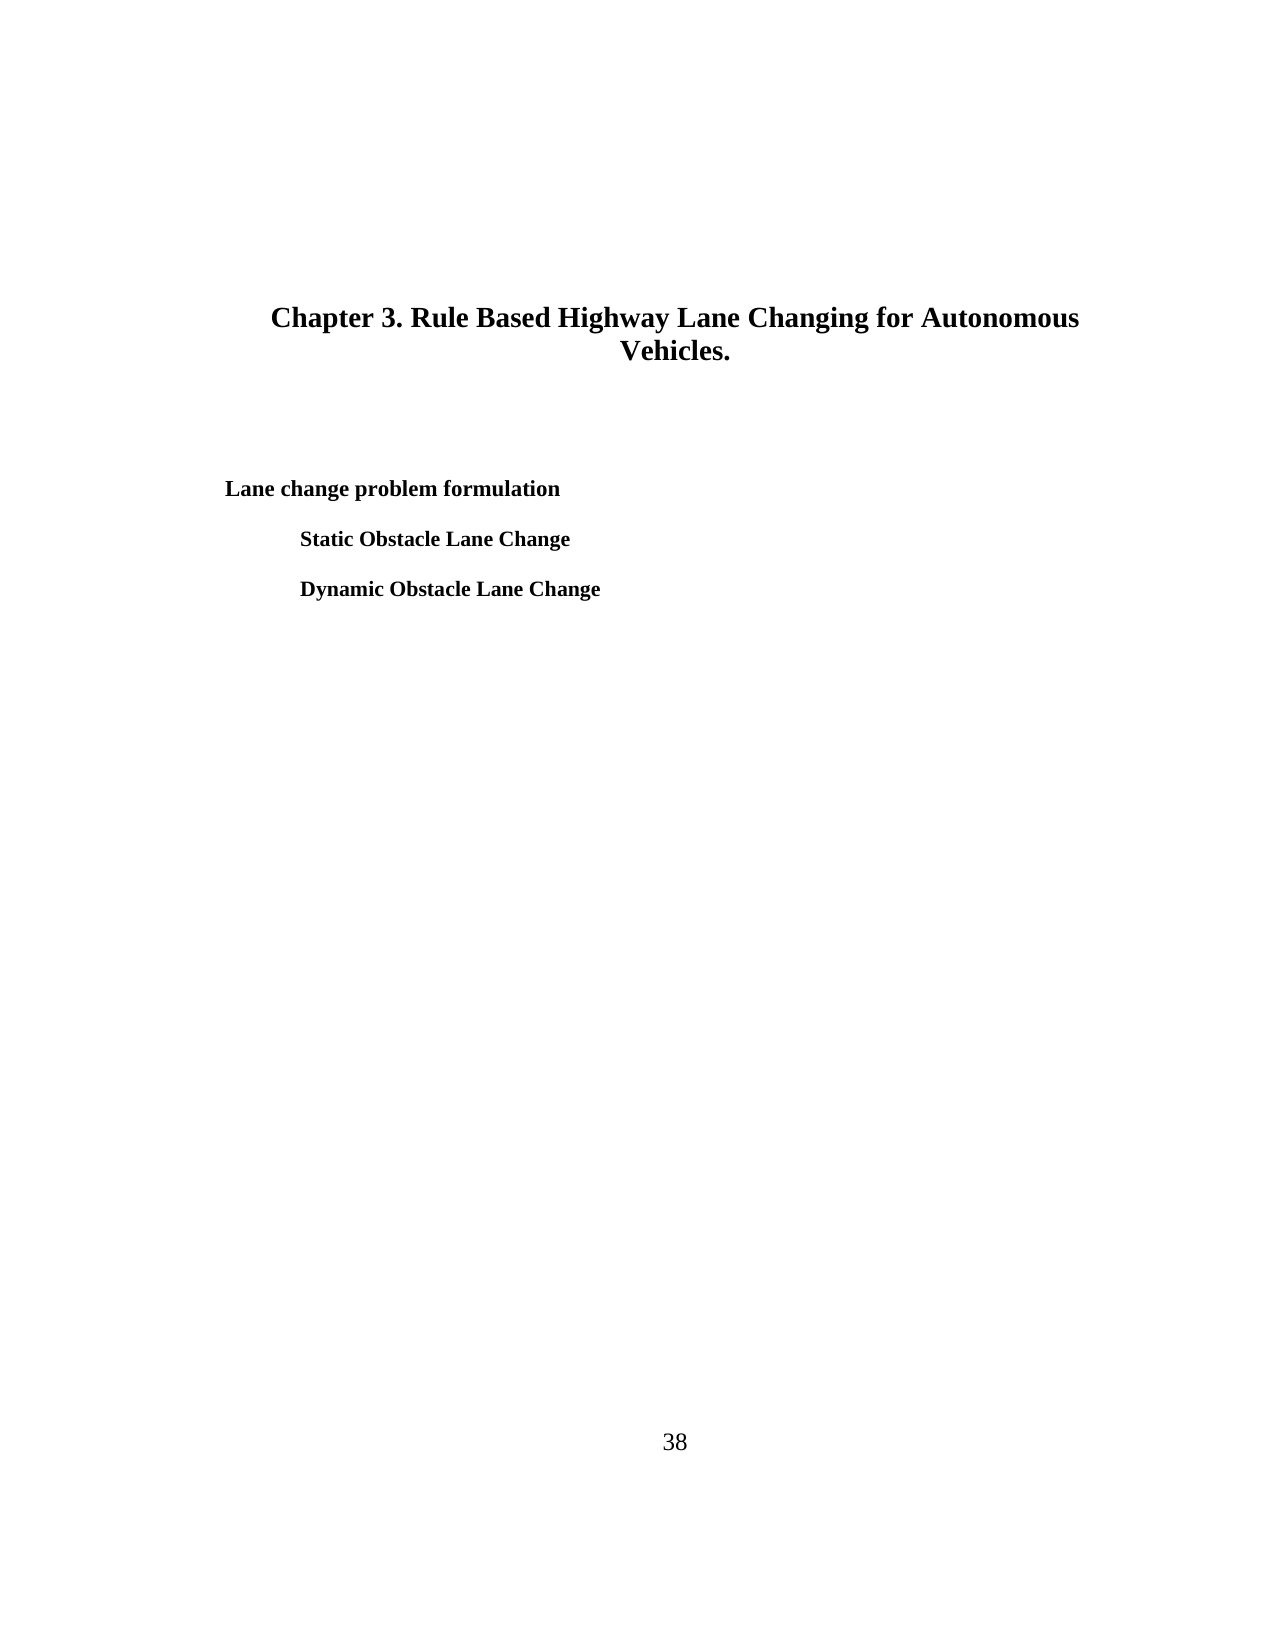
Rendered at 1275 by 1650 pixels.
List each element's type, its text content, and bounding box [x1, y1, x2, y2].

subtitle Chapter 3. Rule Based Highway Lane Changing for Autonomous Vehicles. [225, 300, 1125, 367]
subtitle Static Obstacle Lane Change [300, 526, 1125, 551]
subtitle Lane change problem formulation [225, 474, 1125, 501]
subtitle Dynamic Obstacle Lane Change [300, 576, 1125, 601]
